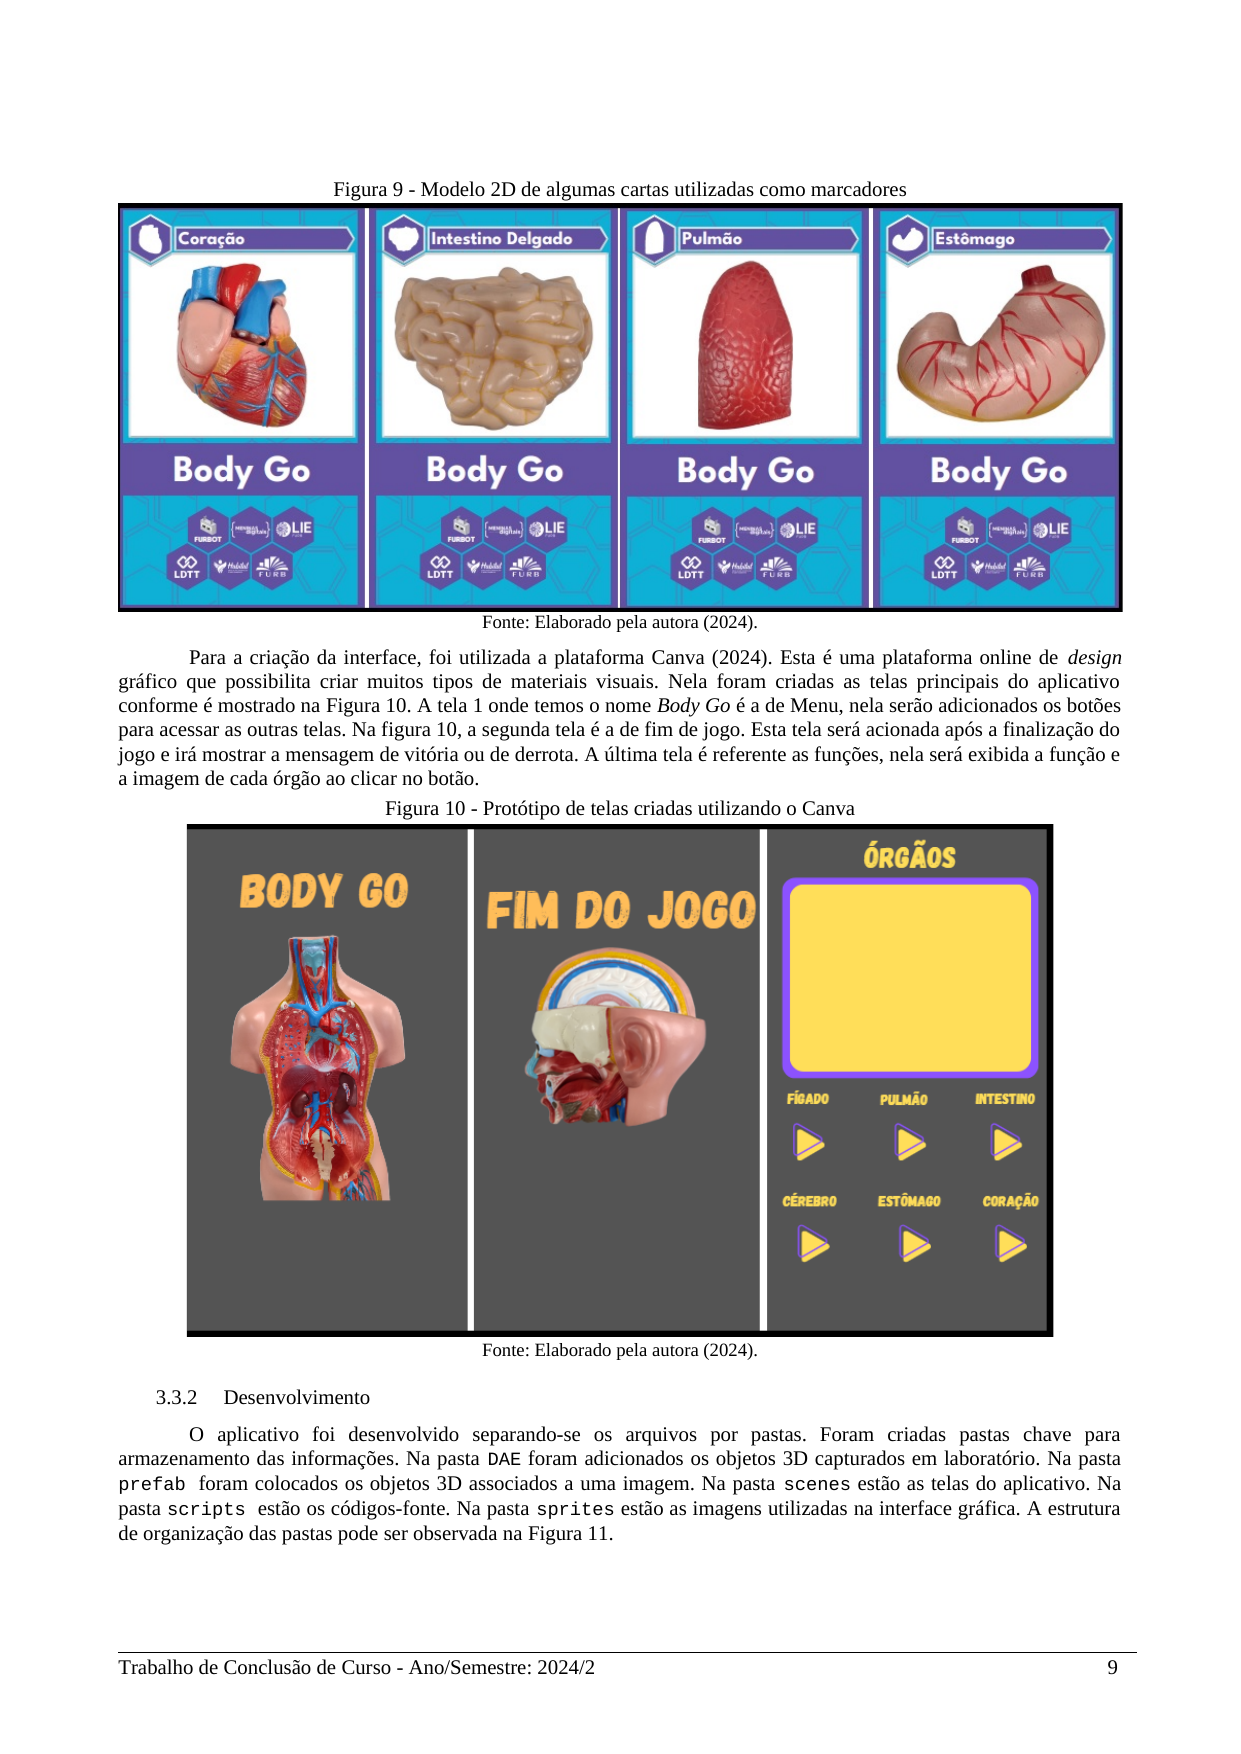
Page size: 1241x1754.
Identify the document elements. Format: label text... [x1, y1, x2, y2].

text Fonte: Elaborado pela autora (2024). [118, 612, 1122, 633]
text O aplicativo foi desenvolvido separando-se os arquivos por pastas. Foram criadas pastas chave para armazenamento das informações. Na pasta DAE foram adicionados os objetos 3D capturados em laboratório. Na pasta prefab foram colocados os objetos 3D associados a uma imagem. Na pasta scenes estão as telas do aplicativo. Na pasta scripts estão os códigos-fonte. Na pasta sprites estão as imagens utilizadas na interface gráfica. A estrutura de organização das pastas pode ser observada na Figura 11. [118, 1422, 1122, 1545]
text Fonte: Elaborado pela autora (2024). [118, 1339, 1122, 1360]
picture [118, 203, 1123, 612]
picture [186, 824, 1054, 1337]
text Para a criação da interface, foi utilizada a plataforma Canva (2024). Esta é uma plataforma online de design gráfico que possibilita criar muitos tipos de materiais visuais. Nela foram criadas as telas principais do aplicativo conforme é mostrado na Figura 10. A tela 1 onde temos o nome Body Go é a de Menu, nela serão adicionados os botões para acessar as outras telas. Na figura 10, a segunda tela é a de fim de jogo. Esta tela será acionada após a finalização do jogo e irá mostrar a mensagem de vitória ou de derrota. A última tela é referente as funções, nela será exibida a função e a imagem de cada órgão ao clicar no botão. [118, 645, 1122, 789]
subtitle 3.3.2 Desenvolvimento [118, 1385, 1122, 1409]
